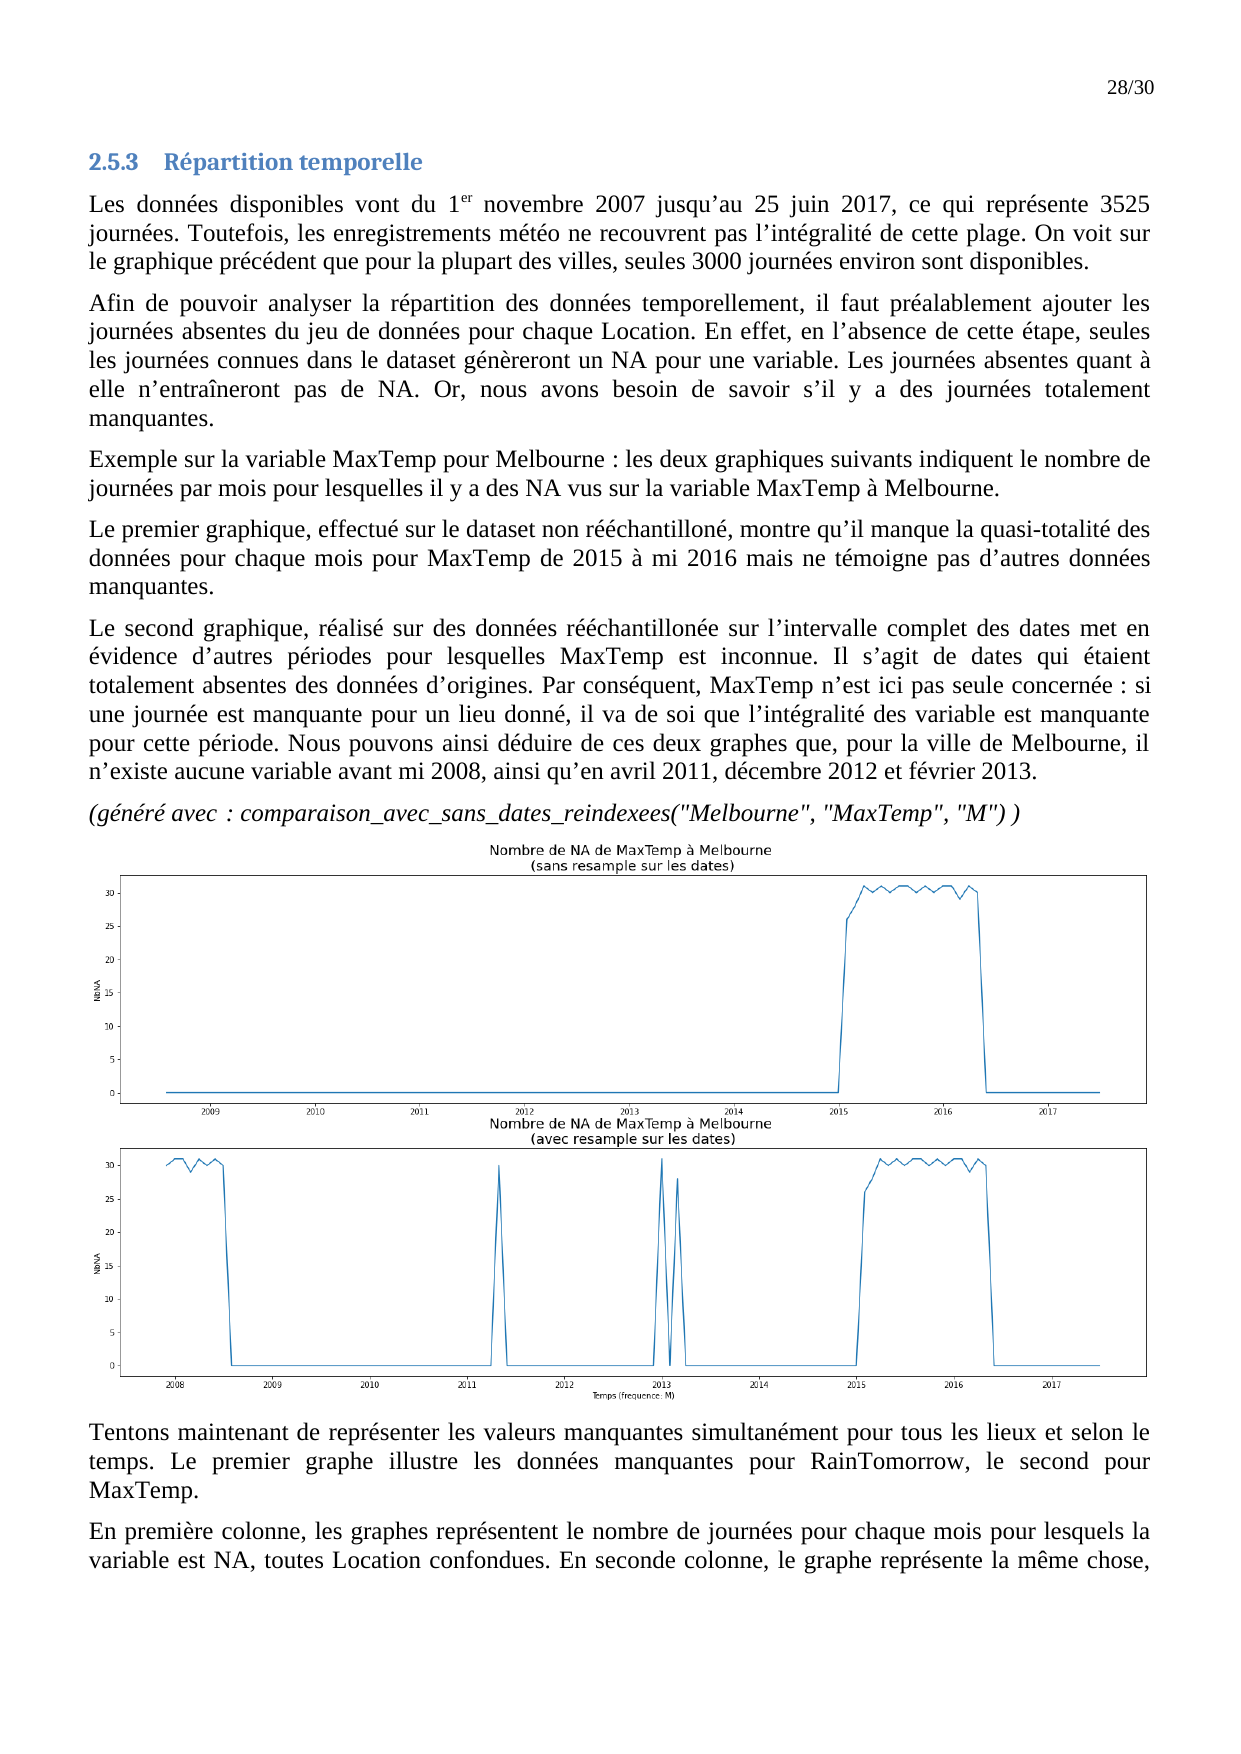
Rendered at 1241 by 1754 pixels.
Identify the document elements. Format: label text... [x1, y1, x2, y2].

text Exemple sur la variable MaxTemp pour Melbourne : les deux graphiques suivants indiquent le nombre de journées par mois pour lesquelles il y a des NA vus sur la variable MaxTemp à Melbourne. [89, 444, 1152, 501]
text Les données disponibles vont du 1er novembre 2007 jusqu’au 25 juin 2017, ce qui représente 3525 journées. Toutefois, les enregistrements météo ne recouvrent pas l’intégralité de cette plage. On voit sur le graphique précédent que pour la plupart des villes, seules 3000 journées environ sont disponibles. [89, 189, 1152, 275]
text (généré avec : comparaison_avec_sans_dates_reindexees("Melbourne", "MaxTemp", "M") ) [89, 798, 1152, 826]
text Afin de pouvoir analyser la répartition des données temporellement, il faut préalablement ajouter les journées absentes du jeu de données pour chaque Location. En effet, en l’absence de cette étape, seules les journées connues dans le dataset génèreront un NA pour une variable. Les journées absentes quant à elle n’entraîneront pas de NA. Or, nous avons besoin de savoir s’il y a des journées totalement manquantes. [89, 288, 1152, 431]
text Le second graphique, réalisé sur des données rééchantillonée sur l’intervalle complet des dates met en évidence d’autres périodes pour lesquelles MaxTemp est inconnue. Il s’agit de dates qui étaient totalement absentes des données d’origines. Par conséquent, MaxTemp n’est ici pas seule concernée : si une journée est manquante pour un lieu donné, il va de soi que l’intégralité des variable est manquante pour cette période. Nous pouvons ainsi déduire de ces deux graphes que, pour la ville de Melbourne, il n’existe aucune variable avant mi 2008, ainsi qu’en avril 2011, décembre 2012 et février 2013. [89, 613, 1152, 785]
text Le premier graphique, effectué sur le dataset non rééchantilloné, montre qu’il manque la quasi-totalité des données pour chaque mois pour MaxTemp de 2015 à mi 2016 mais ne témoigne pas d’autres données manquantes. [89, 514, 1152, 600]
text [89, 1516, 1152, 1573]
text Tentons maintenant de représenter les valeurs manquantes simultanément pour tous les lieux et selon le temps. Le premier graphe illustre les données manquantes pour RainTomorrow, le second pour MaxTemp. [89, 1417, 1152, 1503]
subtitle Répartition temporelle [89, 148, 1152, 176]
picture [88, 838, 1151, 1405]
